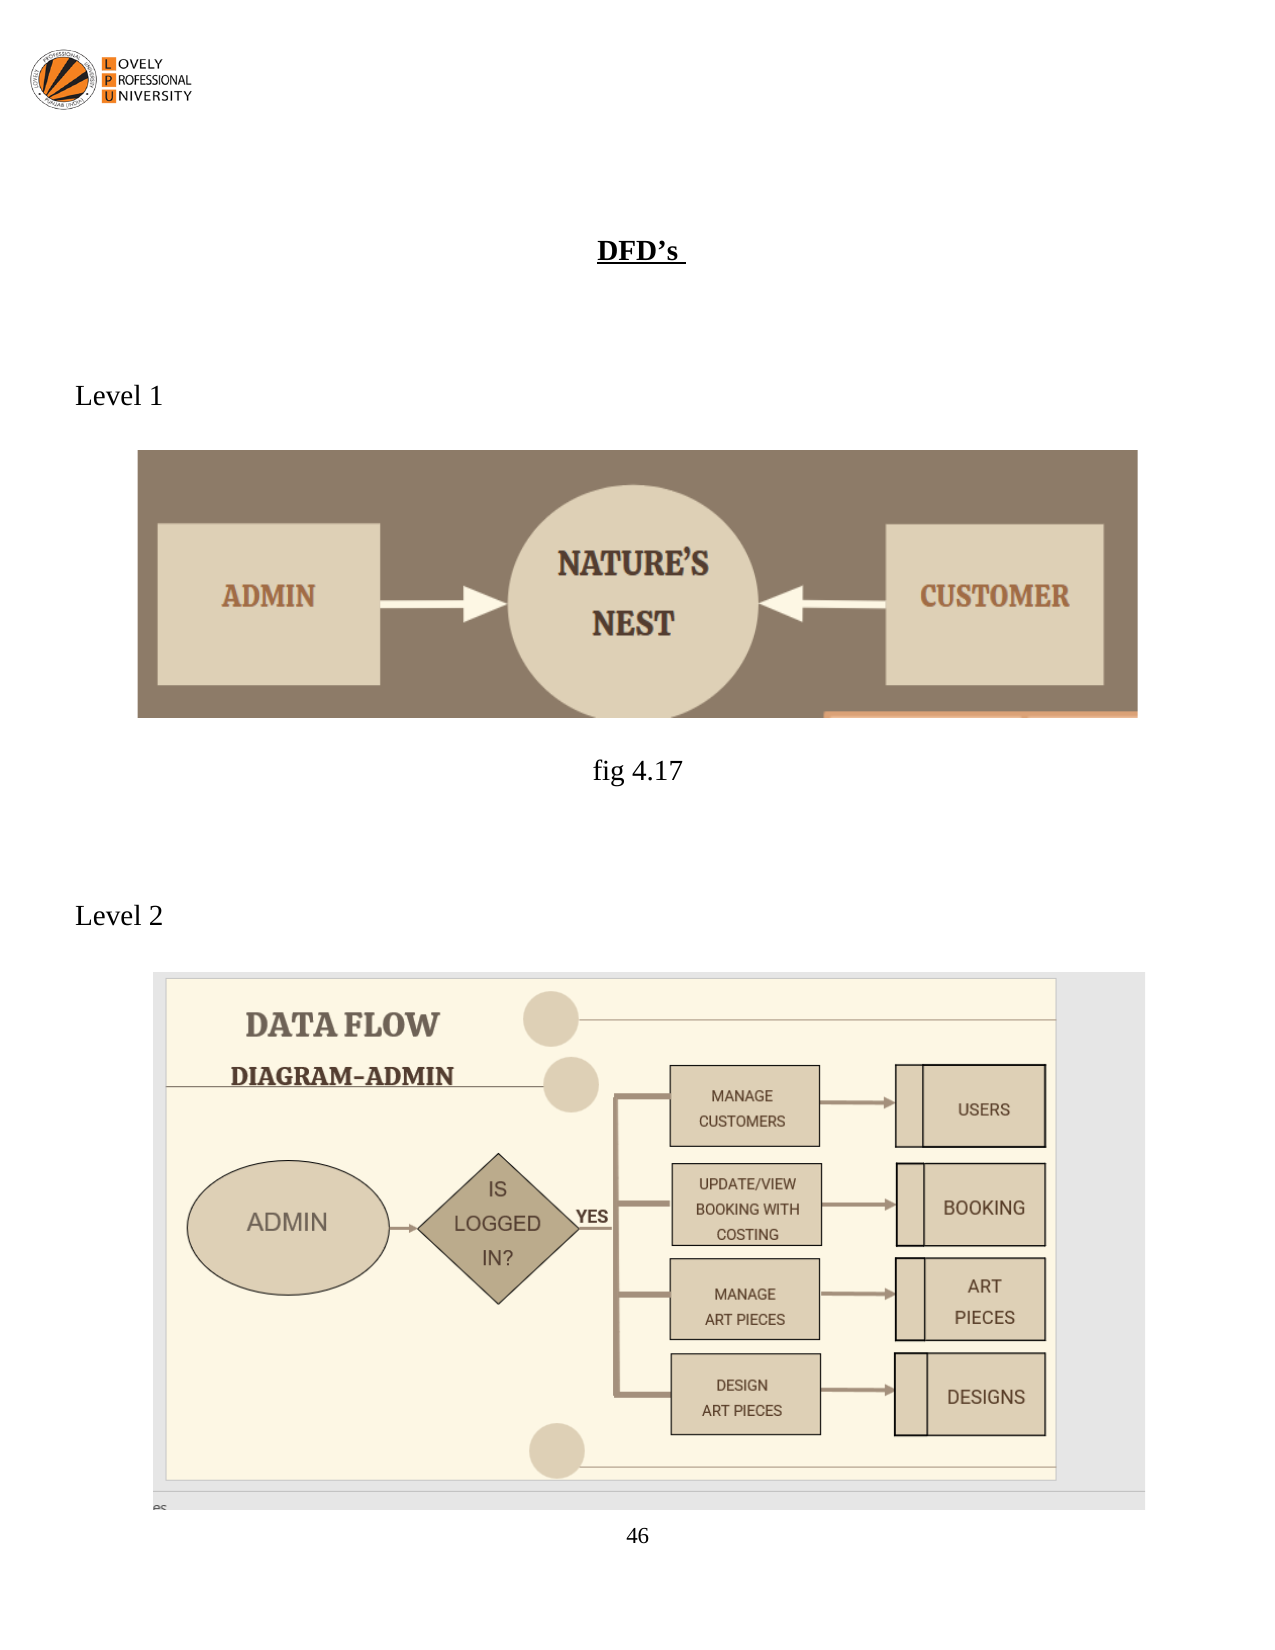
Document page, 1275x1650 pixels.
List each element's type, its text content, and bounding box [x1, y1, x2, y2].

picture [18, 34, 229, 124]
text Level 2 [75, 898, 1200, 932]
text fig 4.17 [75, 753, 1200, 786]
picture [153, 972, 1146, 1510]
text Level 1 [75, 378, 1200, 412]
picture [137, 450, 1138, 718]
text DFD’s [75, 233, 1200, 267]
